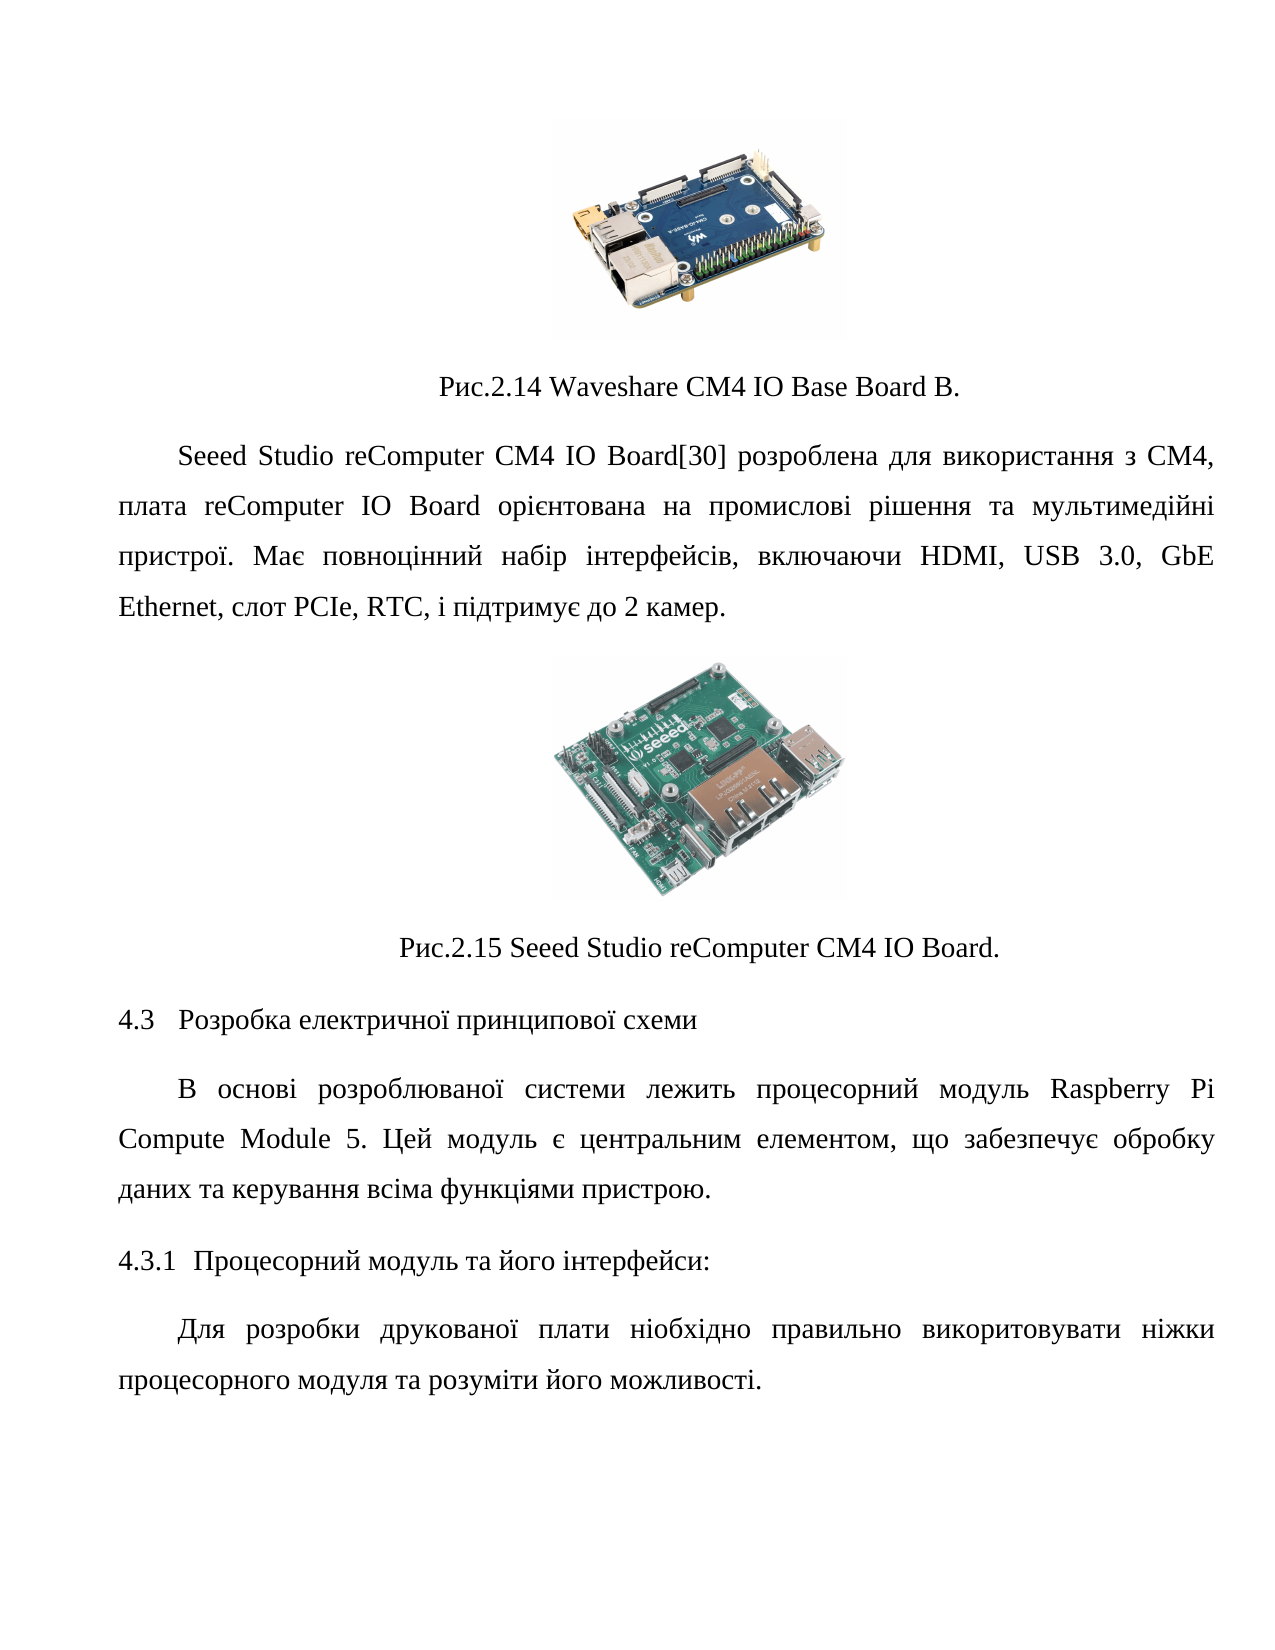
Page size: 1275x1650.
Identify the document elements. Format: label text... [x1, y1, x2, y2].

picture [551, 118, 848, 340]
text Для розробки друкованої плати ніобхідно правильно викоритовувати ніжки процесорного модуля та розуміти його можливості. [118, 1312, 1216, 1396]
subtitle Процесорний модуль та його інтерфейси: [118, 1243, 1216, 1276]
picture [551, 657, 848, 902]
text Рис.2.14 Waveshare CM4 IO Base Board B. [118, 369, 1216, 402]
text Рис.2.15 Seeed Studio reComputer CM4 IO Board. [118, 931, 1216, 964]
subtitle Розробка електричної принципової схеми [118, 1002, 1216, 1035]
text В основі розроблюваної системи лежить процесорний модуль Raspberry Pi Compute Module 5. Цей модуль є центральним елементом, що забезпечує обробку даних та керування всіма функціями пристрою. [118, 1071, 1216, 1205]
text Seeed Studio reComputer CM4 IO Board[30] розроблена для використання з CM4, плата reComputer IO Board орієнтована на промислові рішення та мультимедійні пристрої. Має повноцінний набір інтерфейсів, включаючи HDMI, USB 3.0, GbE Ethernet, слот PCIe, RTC, і підтримує до 2 камер. [118, 438, 1216, 622]
